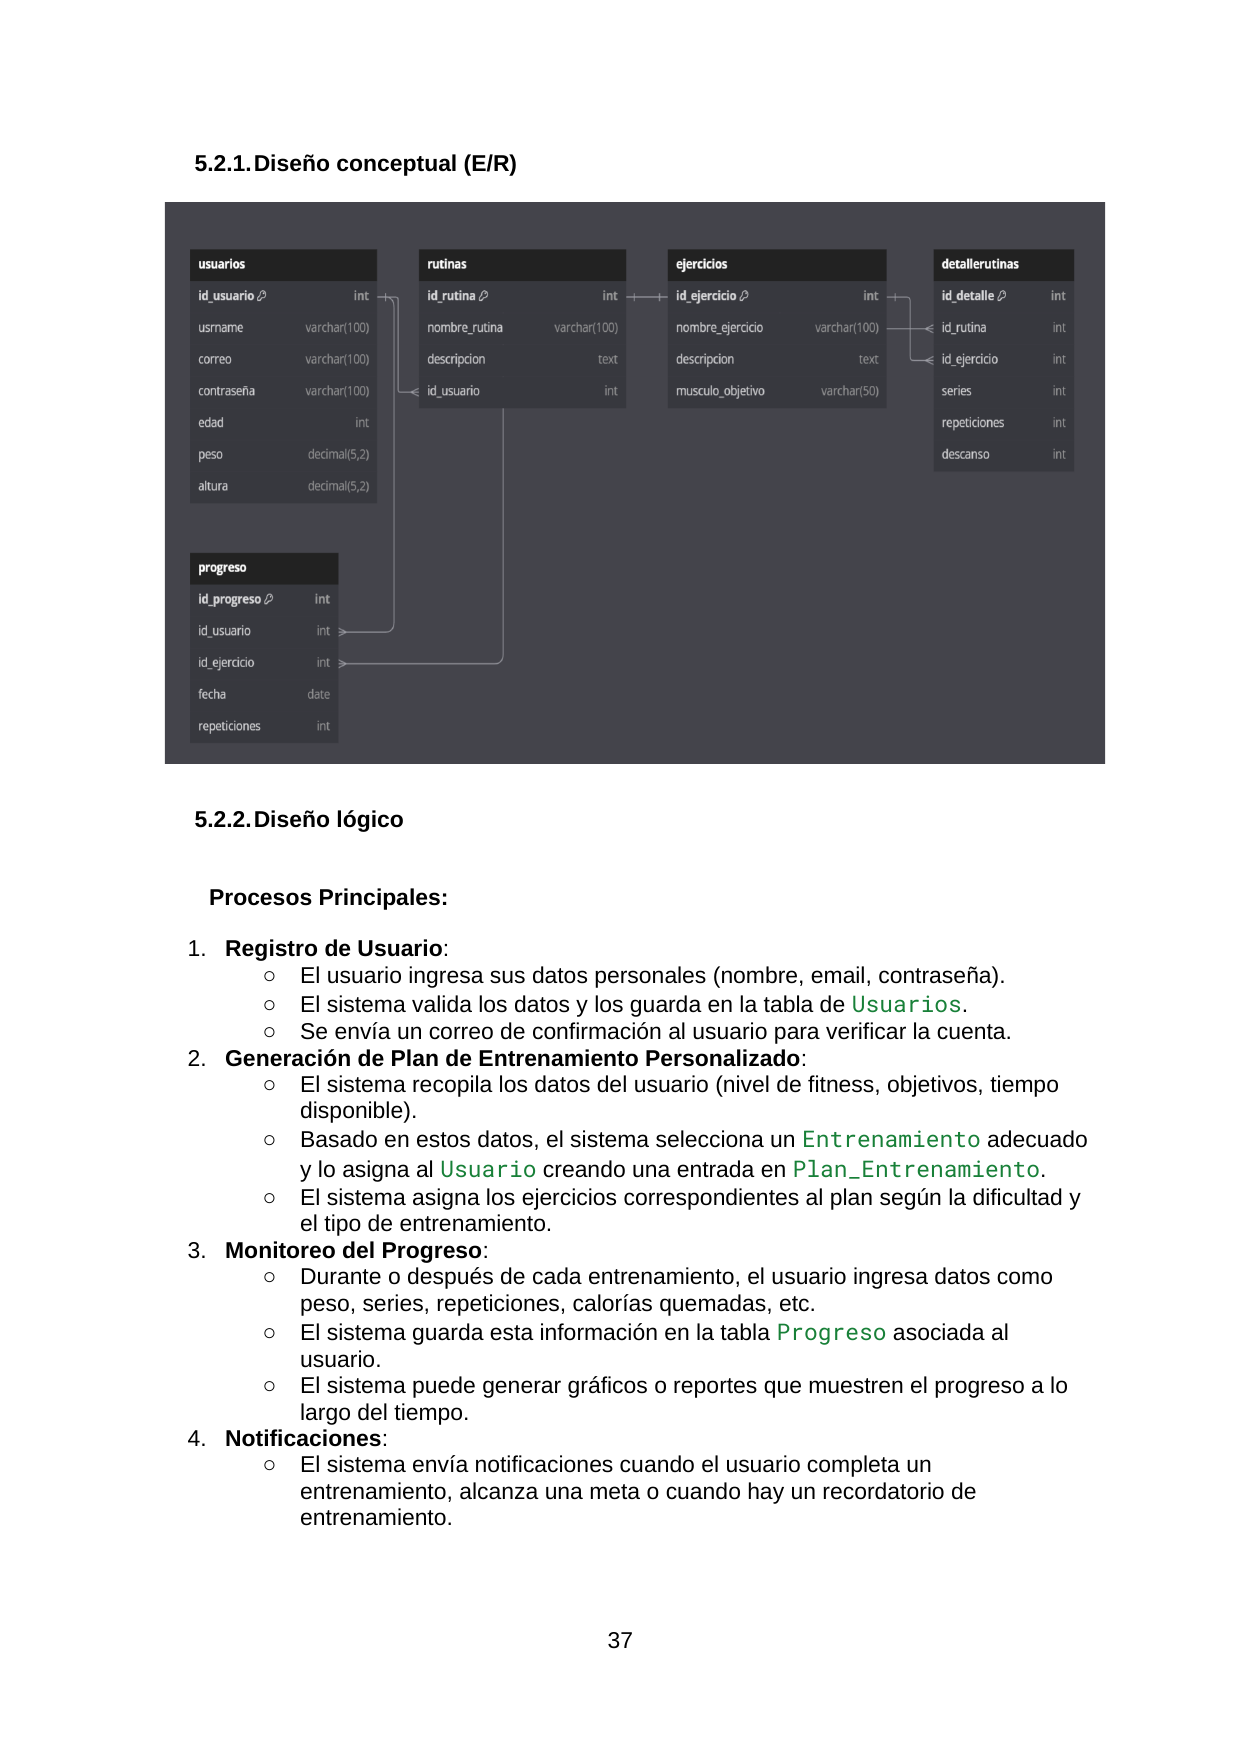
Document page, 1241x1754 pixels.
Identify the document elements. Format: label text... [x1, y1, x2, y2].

list Se envía un correo de confirmación al usuario para verificar la cuenta. [262, 1018, 1090, 1044]
list El usuario ingresa sus datos personales (nombre, email, contraseña). [262, 962, 1090, 988]
list Durante o después de cada entrenamiento, el usuario ingresa datos como peso, series, repeticiones, calorías quemadas, etc. [262, 1263, 1090, 1316]
list El sistema envía notificaciones cuando el usuario completa un entrenamiento, alcanza una meta o cuando hay un recordatorio de entrenamiento. [262, 1451, 1090, 1531]
list El sistema asigna los ejercicios correspondientes al plan según la dificultad y el tipo de entrenamiento. [262, 1184, 1090, 1237]
list Monitoreo del Progreso: [187, 1237, 1090, 1263]
list Registro de Usuario: [187, 935, 1090, 962]
list El sistema puede generar gráficos o reportes que muestren el progreso a lo largo del tiempo. [262, 1372, 1090, 1425]
list El sistema recopila los datos del usuario (nivel de fitness, objetivos, tiempo disponible). [262, 1071, 1090, 1124]
subtitle Diseño conceptual (E/R) [194, 150, 1090, 176]
subtitle Diseño lógico [194, 806, 1090, 833]
list El sistema guarda esta información en la tabla Progreso asociada al usuario. [262, 1316, 1090, 1372]
list Generación de Plan de Entrenamiento Personalizado: [187, 1044, 1090, 1071]
list El sistema valida los datos y los guarda en la tabla de Usuarios. [262, 988, 1090, 1018]
picture [164, 202, 1106, 764]
subtitle Procesos Principales: [209, 884, 1090, 910]
list Notificaciones: [187, 1425, 1090, 1451]
list Basado en estos datos, el sistema selecciona un Entrenamiento adecuado y lo asigna al Usuario creando una entrada en Plan_Entrenamiento. [262, 1124, 1090, 1184]
